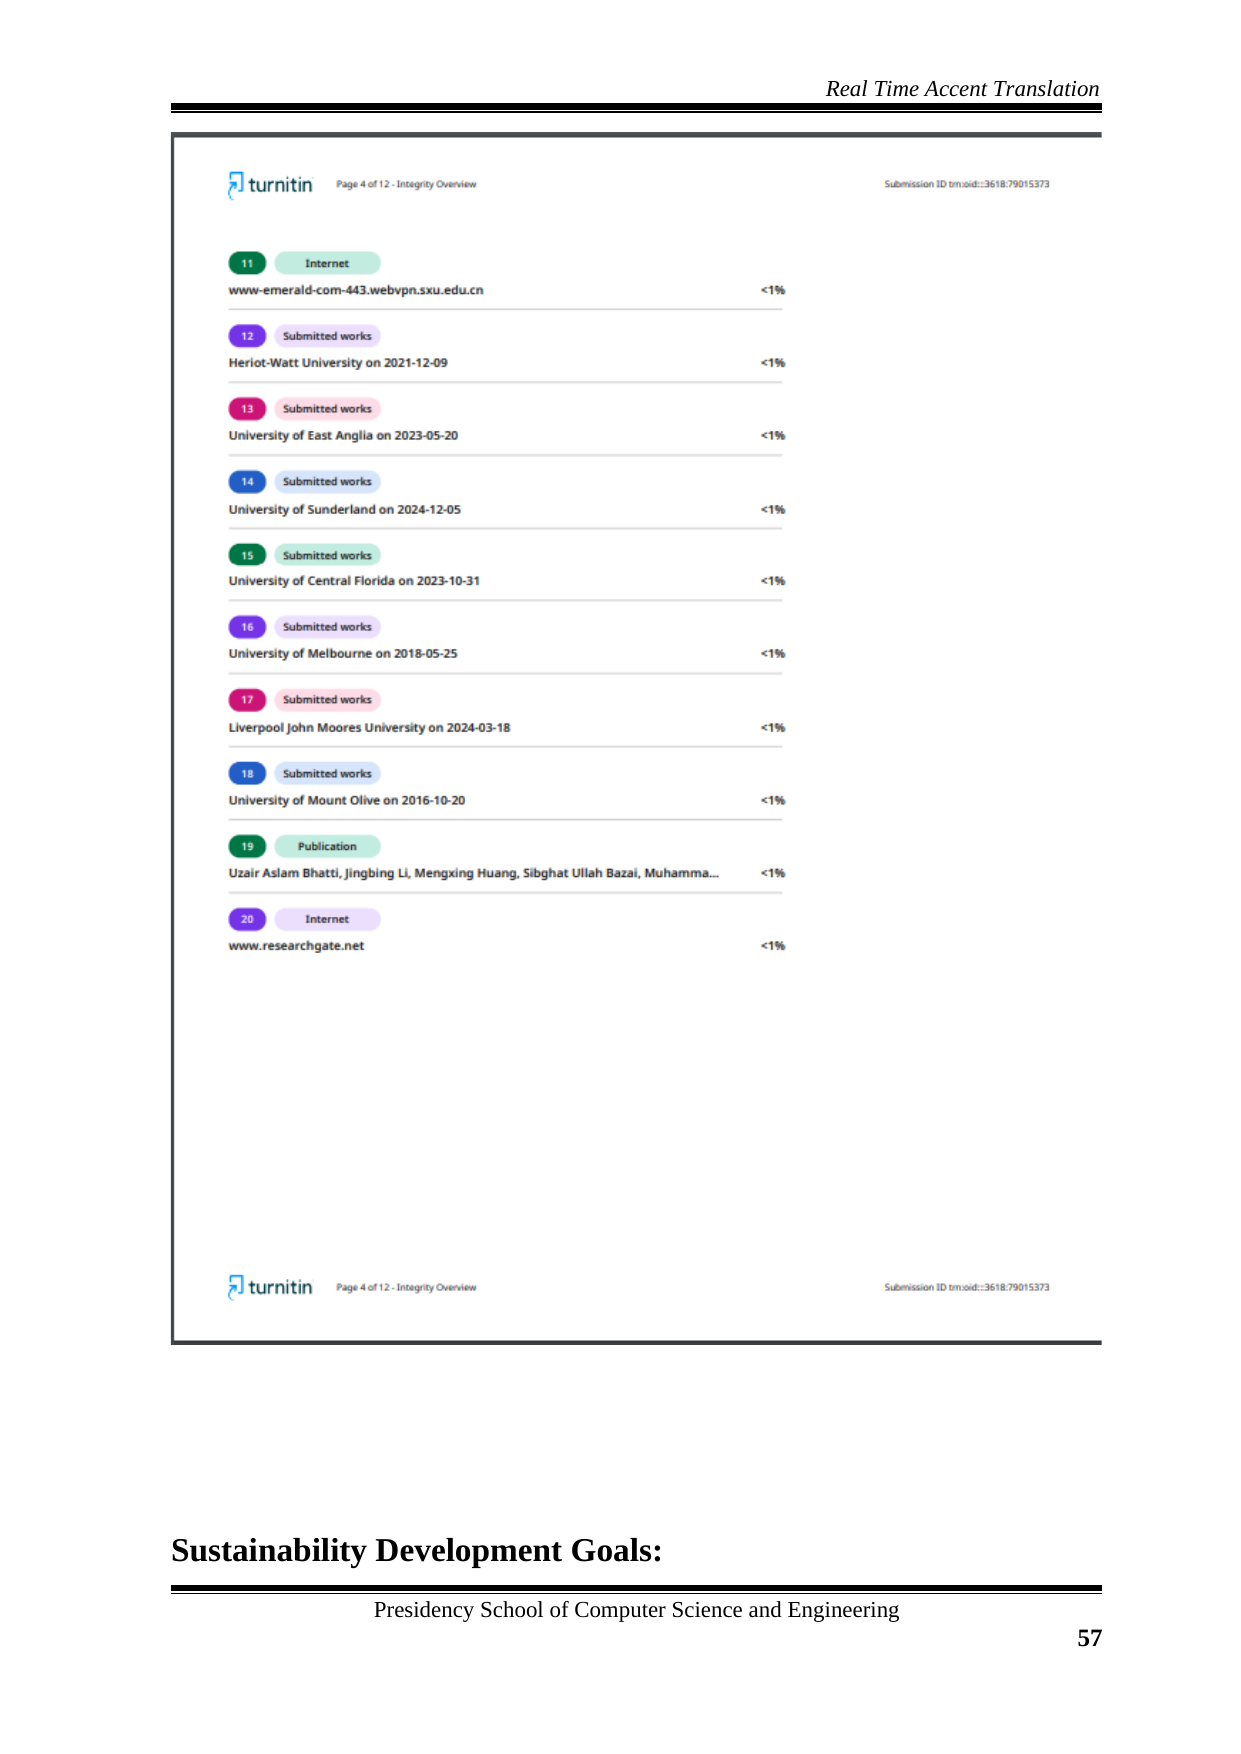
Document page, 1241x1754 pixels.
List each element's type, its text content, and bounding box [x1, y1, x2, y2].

text Sustainability Development Goals: [171, 1530, 1102, 1568]
picture [170, 132, 1102, 1345]
